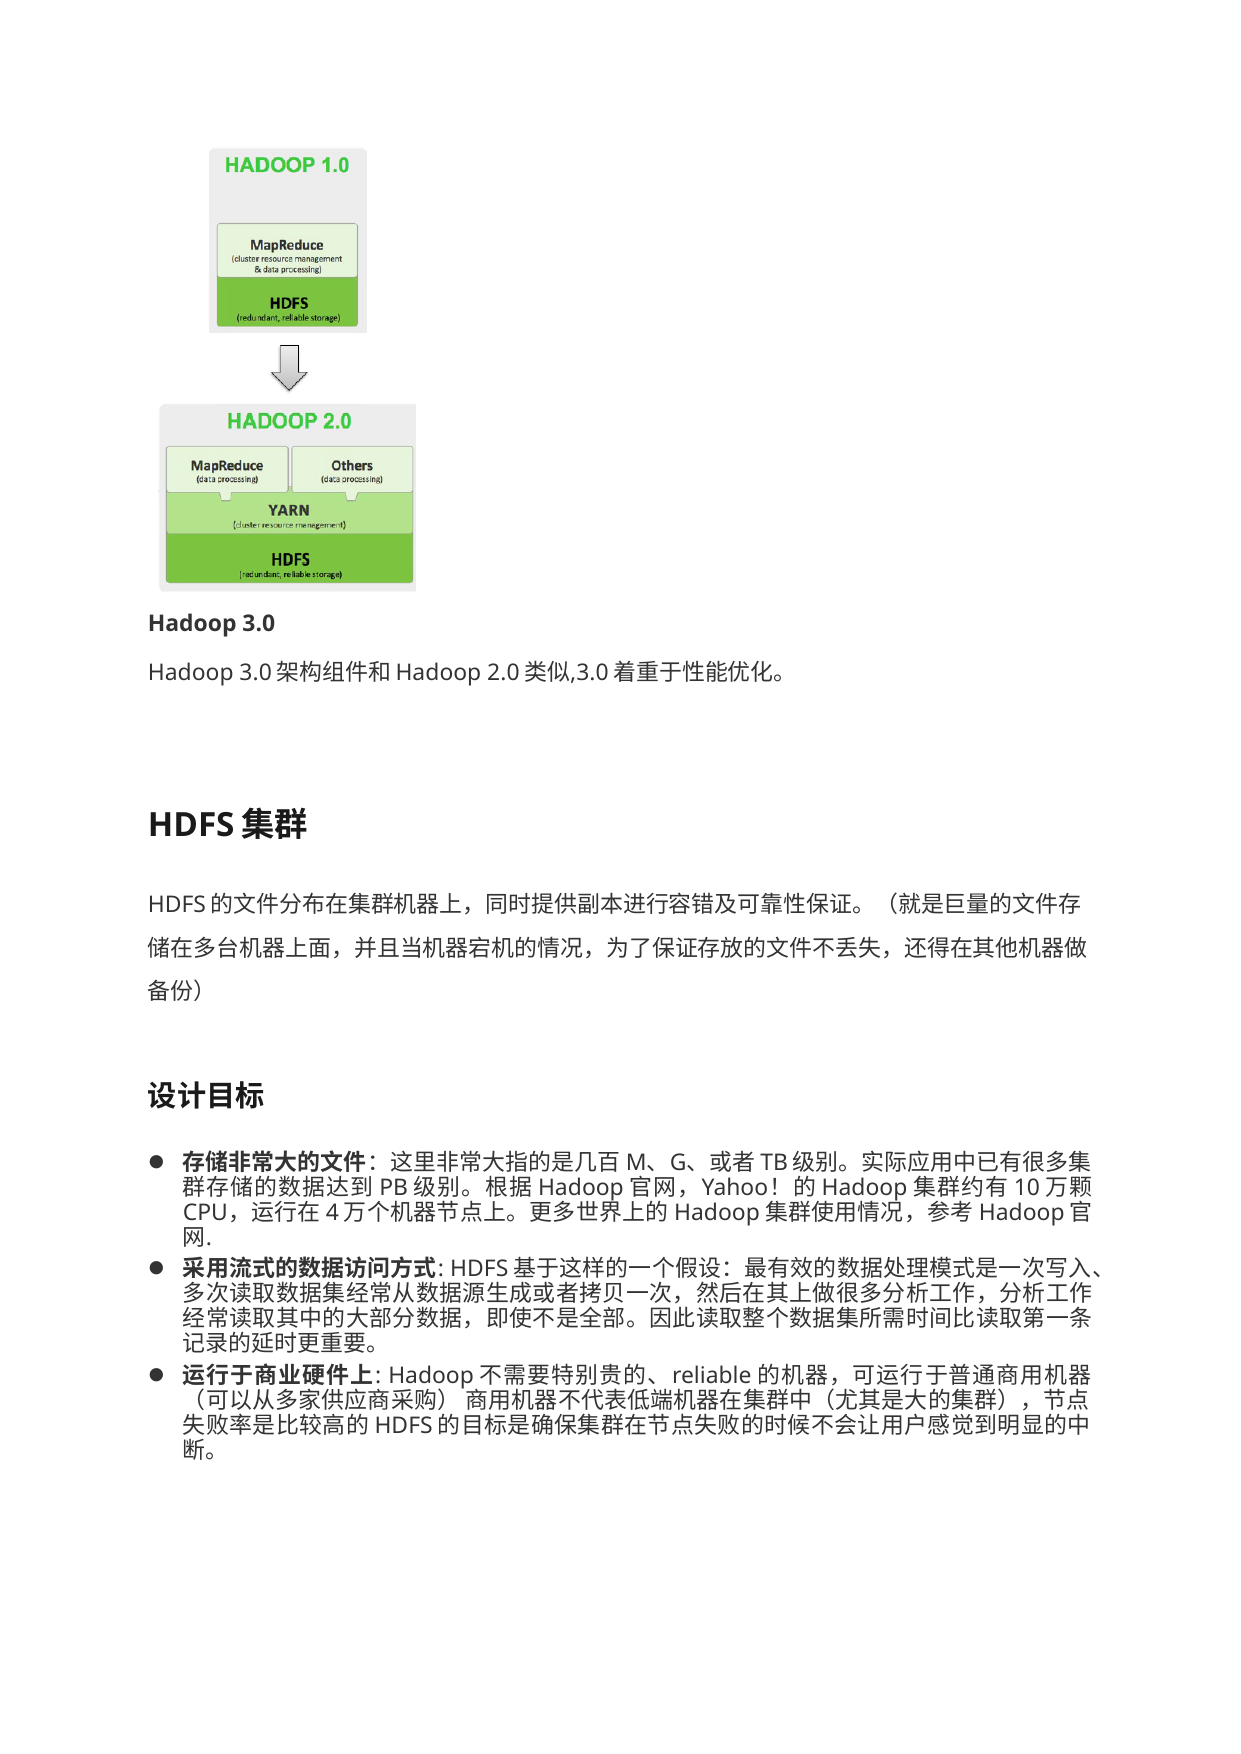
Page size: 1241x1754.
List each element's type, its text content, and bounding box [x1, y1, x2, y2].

subtitle HDFS集群 [148, 798, 1093, 846]
list 存储非常大的文件：这里非常大指的是几百M、G、或者TB级别。实际应用中已有很多集群存储的数据达到PB级别。根据Hadoop官网，Yahoo！的Hadoop集群约有10万颗CPU，运行在4万个机器节点上。更多世界上的Hadoop集群使用情况，参考Hadoop官网. [148, 1151, 1093, 1251]
text Hadoop 3.0 [148, 607, 1093, 639]
picture [147, 141, 448, 592]
subtitle 设计目标 [148, 1072, 1093, 1115]
list 采用流式的数据访问方式: HDFS基于这样的一个假设：最有效的数据处理模式是一次写入、多次读取数据集经常从数据源生成或者拷贝一次，然后在其上做很多分析工作，分析工作经常读取其中的大部分数据，即使不是全部。因此读取整个数据集所需时间比读取第一条记录的延时更重要。 [148, 1257, 1093, 1357]
text Hadoop 3.0架构组件和Hadoop 2.0类似,3.0着重于性能优化。 [148, 654, 1093, 688]
text HDFS的文件分布在集群机器上，同时提供副本进行容错及可靠性保证。（就是巨量的文件存储在多台机器上面，并且当机器宕机的情况，为了保证存放的文件不丢失，还得在其他机器做备份） [148, 886, 1093, 1006]
list 运行于商业硬件上: Hadoop不需要特别贵的、reliable的机器，可运行于普通商用机器（可以从多家供应商采购） 商用机器不代表低端机器在集群中（尤其是大的集群），节点失败率是比较高的HDFS的目标是确保集群在节点失败的时候不会让用户感觉到明显的中断。 [148, 1363, 1093, 1463]
